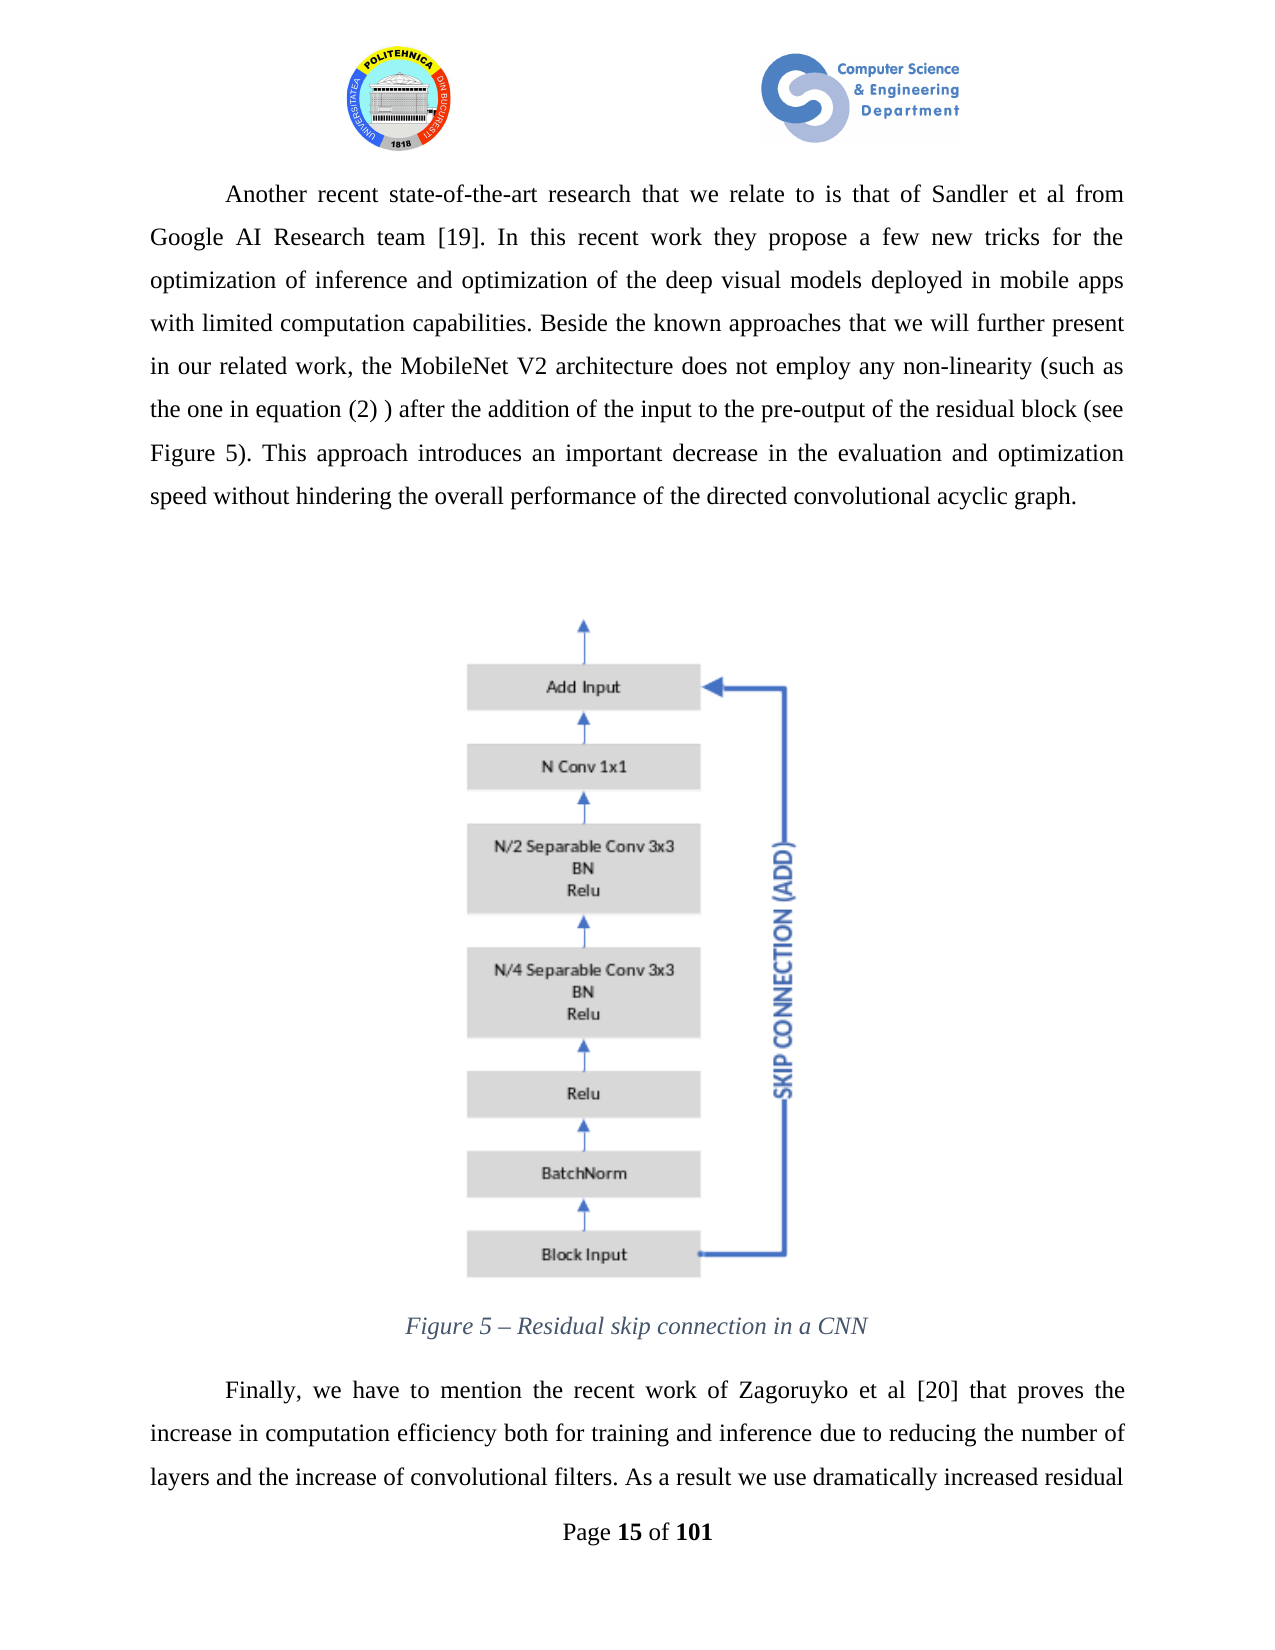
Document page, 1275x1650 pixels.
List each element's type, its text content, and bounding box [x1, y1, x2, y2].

text Figure 5 – Residual skip connection in a CNN [150, 1311, 1125, 1340]
picture [760, 53, 963, 144]
picture [346, 46, 451, 151]
text Another recent state-of-the-art research that we relate to is that of Sandler et al from Google AI Research team . In this recent work they propose a few new tricks for the optimization of inference and optimization of the deep visual models deployed in mobile apps with limited computation capabilities. Beside the known approaches that we will further present in our related work, the MobileNet V2 architecture does not employ any non-linearity (such as the one in equation (2) ) after the addition of the input to the pre-output of the residual block (see Figure 5). This approach introduces an important decrease in the evaluation and optimization speed without hindering the overall performance of the directed convolutional acyclic graph. [150, 179, 1125, 509]
